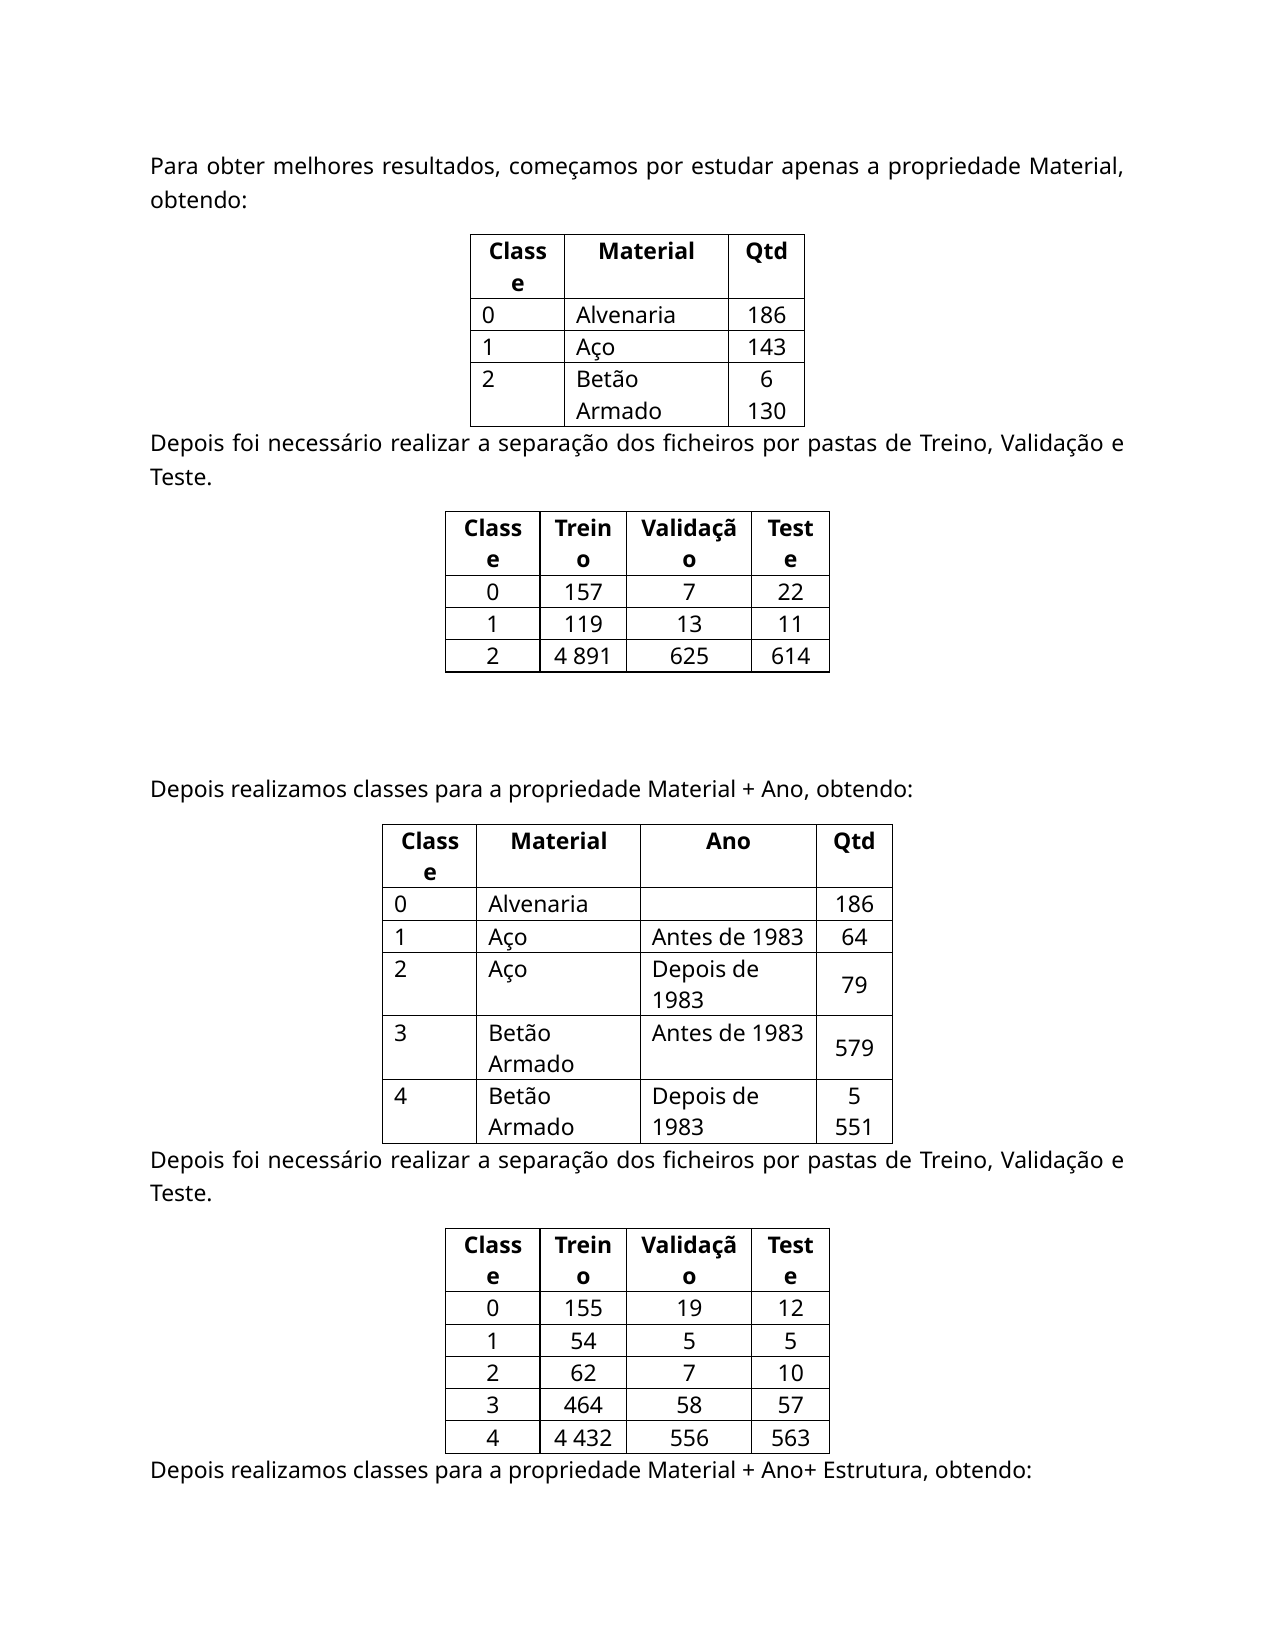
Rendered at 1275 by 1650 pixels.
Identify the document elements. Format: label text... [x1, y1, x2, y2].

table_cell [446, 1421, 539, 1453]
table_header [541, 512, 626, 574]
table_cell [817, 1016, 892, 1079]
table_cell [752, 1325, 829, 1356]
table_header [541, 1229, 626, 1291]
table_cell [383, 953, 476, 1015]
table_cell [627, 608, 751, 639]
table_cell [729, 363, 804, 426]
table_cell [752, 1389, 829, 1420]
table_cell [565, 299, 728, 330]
text Depois realizamos classes para a propriedade Material + Ano+ Estrutura, obtendo: [150, 1454, 1125, 1485]
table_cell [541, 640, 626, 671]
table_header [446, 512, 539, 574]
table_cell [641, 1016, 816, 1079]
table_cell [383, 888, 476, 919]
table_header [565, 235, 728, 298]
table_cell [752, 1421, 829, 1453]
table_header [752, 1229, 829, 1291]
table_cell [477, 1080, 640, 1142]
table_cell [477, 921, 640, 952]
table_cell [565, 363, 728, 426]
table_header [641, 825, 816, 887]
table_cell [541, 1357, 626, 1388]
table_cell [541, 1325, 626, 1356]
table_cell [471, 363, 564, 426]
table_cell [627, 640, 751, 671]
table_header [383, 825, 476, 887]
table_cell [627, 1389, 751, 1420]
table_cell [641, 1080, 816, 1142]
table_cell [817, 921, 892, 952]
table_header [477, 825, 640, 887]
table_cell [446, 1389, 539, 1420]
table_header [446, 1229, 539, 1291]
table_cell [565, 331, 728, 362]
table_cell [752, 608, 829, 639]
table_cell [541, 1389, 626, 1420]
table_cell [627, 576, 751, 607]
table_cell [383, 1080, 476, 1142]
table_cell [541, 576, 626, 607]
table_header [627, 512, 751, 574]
text Para obter melhores resultados, começamos por estudar apenas a propriedade Material, obtendo: [150, 150, 1125, 215]
text Depois foi necessário realizar a separação dos ficheiros por pastas de Treino, Validação e Teste. [150, 1143, 1125, 1208]
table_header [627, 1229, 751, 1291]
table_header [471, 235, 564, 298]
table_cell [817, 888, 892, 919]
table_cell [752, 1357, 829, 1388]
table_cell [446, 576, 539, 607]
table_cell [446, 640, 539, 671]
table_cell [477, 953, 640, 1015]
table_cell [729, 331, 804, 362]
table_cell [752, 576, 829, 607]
text Depois foi necessário realizar a separação dos ficheiros por pastas de Treino, Validação e Teste. [150, 427, 1125, 492]
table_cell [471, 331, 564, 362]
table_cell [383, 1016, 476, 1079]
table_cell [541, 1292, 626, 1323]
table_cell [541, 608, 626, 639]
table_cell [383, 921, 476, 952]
text Depois realizamos classes para a propriedade Material + Ano, obtendo: [150, 773, 1125, 804]
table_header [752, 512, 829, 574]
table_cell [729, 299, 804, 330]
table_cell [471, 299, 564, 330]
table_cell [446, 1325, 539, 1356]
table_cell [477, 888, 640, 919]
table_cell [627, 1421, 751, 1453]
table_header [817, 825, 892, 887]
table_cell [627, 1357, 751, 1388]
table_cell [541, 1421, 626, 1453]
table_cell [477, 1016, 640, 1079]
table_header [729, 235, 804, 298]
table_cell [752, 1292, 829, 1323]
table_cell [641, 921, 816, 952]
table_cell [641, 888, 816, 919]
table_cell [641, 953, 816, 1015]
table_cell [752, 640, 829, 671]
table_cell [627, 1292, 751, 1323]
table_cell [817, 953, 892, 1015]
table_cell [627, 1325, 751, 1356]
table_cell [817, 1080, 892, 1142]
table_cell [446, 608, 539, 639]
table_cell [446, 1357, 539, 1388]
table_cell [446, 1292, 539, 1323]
